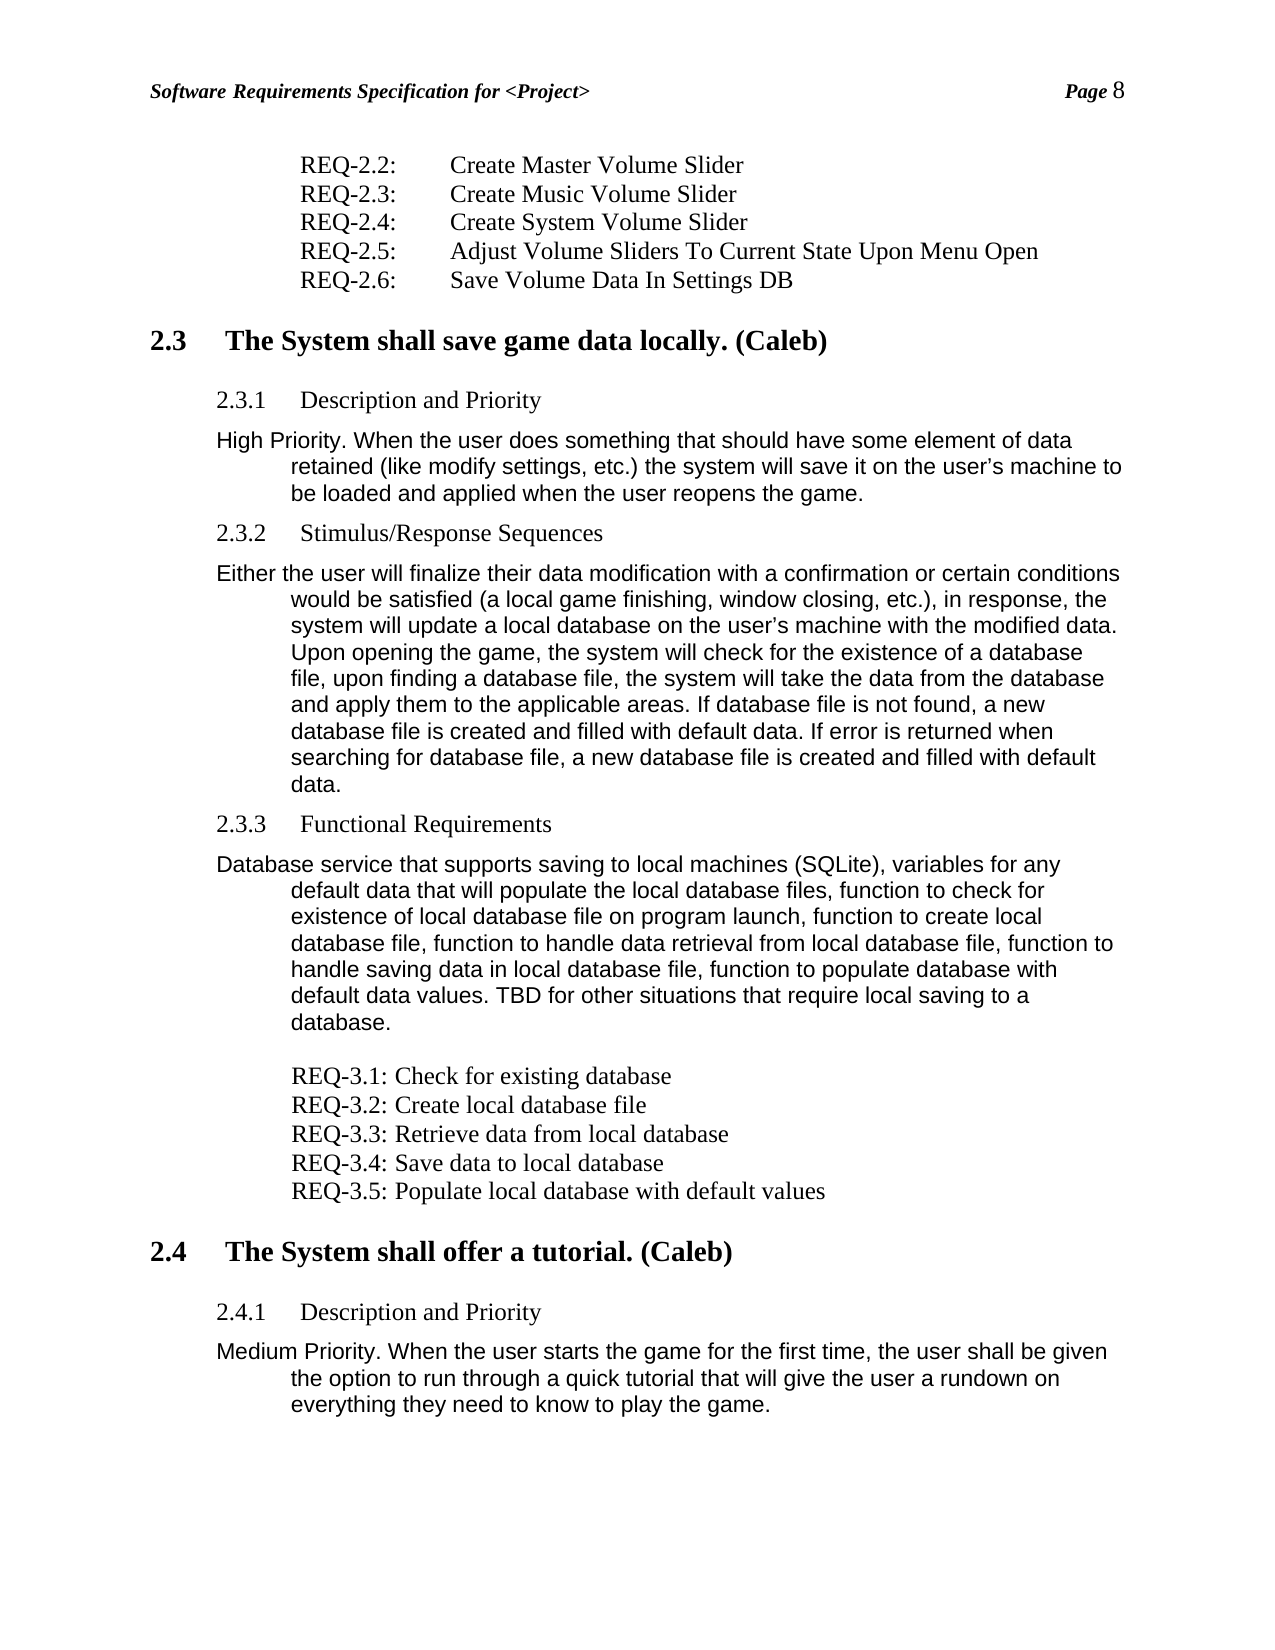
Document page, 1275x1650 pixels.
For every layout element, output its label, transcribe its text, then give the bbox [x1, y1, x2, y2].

text REQ-3.4: Save data to local database [291, 1148, 1125, 1176]
subtitle The System shall offer a tutorial. (Caleb) [150, 1234, 1125, 1268]
text 2.4.1 Description and Priority [216, 1297, 1125, 1326]
text REQ-3.1: Check for existing database [291, 1061, 1125, 1090]
text REQ-2.4: Create System Volume Slider [225, 207, 1125, 236]
text REQ-2.2: Create Master Volume Slider [225, 150, 1125, 179]
text High Priority. When the user does something that should have some element of data retained (like modify settings, etc.) the system will save it on the user’s machine to be loaded and applied when the user reopens the game. [216, 427, 1125, 506]
text 2.3.3 Functional Requirements [216, 809, 1125, 838]
text REQ-2.6: Save Volume Data In Settings DB [225, 265, 1125, 294]
text REQ-2.5: Adjust Volume Sliders To Current State Upon Menu Open [225, 236, 1125, 265]
text 2.3.1 Description and Priority [216, 386, 1125, 414]
text 2.3.2 Stimulus/Response Sequences [216, 518, 1125, 547]
text Database service that supports saving to local machines (SQLite), variables for any default data that will populate the local database files, function to check for existence of local database file on program launch, function to create local database file, function to handle data retrieval from local database file, function to handle saving data in local database file, function to populate database with default data values. TBD for other situations that require local saving to a database. [216, 851, 1125, 1035]
text Medium Priority. When the user starts the game for the first time, the user shall be given the option to run through a quick tutorial that will give the user a rundown on everything they need to know to play the game. [216, 1338, 1125, 1417]
subtitle The System shall save game data locally. (Caleb) [150, 323, 1125, 356]
text REQ-3.5: Populate local database with default values [291, 1176, 1125, 1205]
text REQ-3.2: Create local database file [291, 1090, 1125, 1119]
text REQ-3.3: Retrieve data from local database [291, 1119, 1125, 1148]
text Either the user will finalize their data modification with a confirmation or certain conditions would be satisfied (a local game finishing, window closing, etc.), in response, the system will update a local database on the user’s machine with the modified data. Upon opening the game, the system will check for the existence of a database file, upon finding a database file, the system will take the data from the database and apply them to the applicable areas. If database file is not found, a new database file is created and filled with default data. If error is returned when searching for database file, a new database file is created and filled with default data. [216, 560, 1125, 797]
text REQ-2.3: Create Music Volume Slider [225, 179, 1125, 207]
